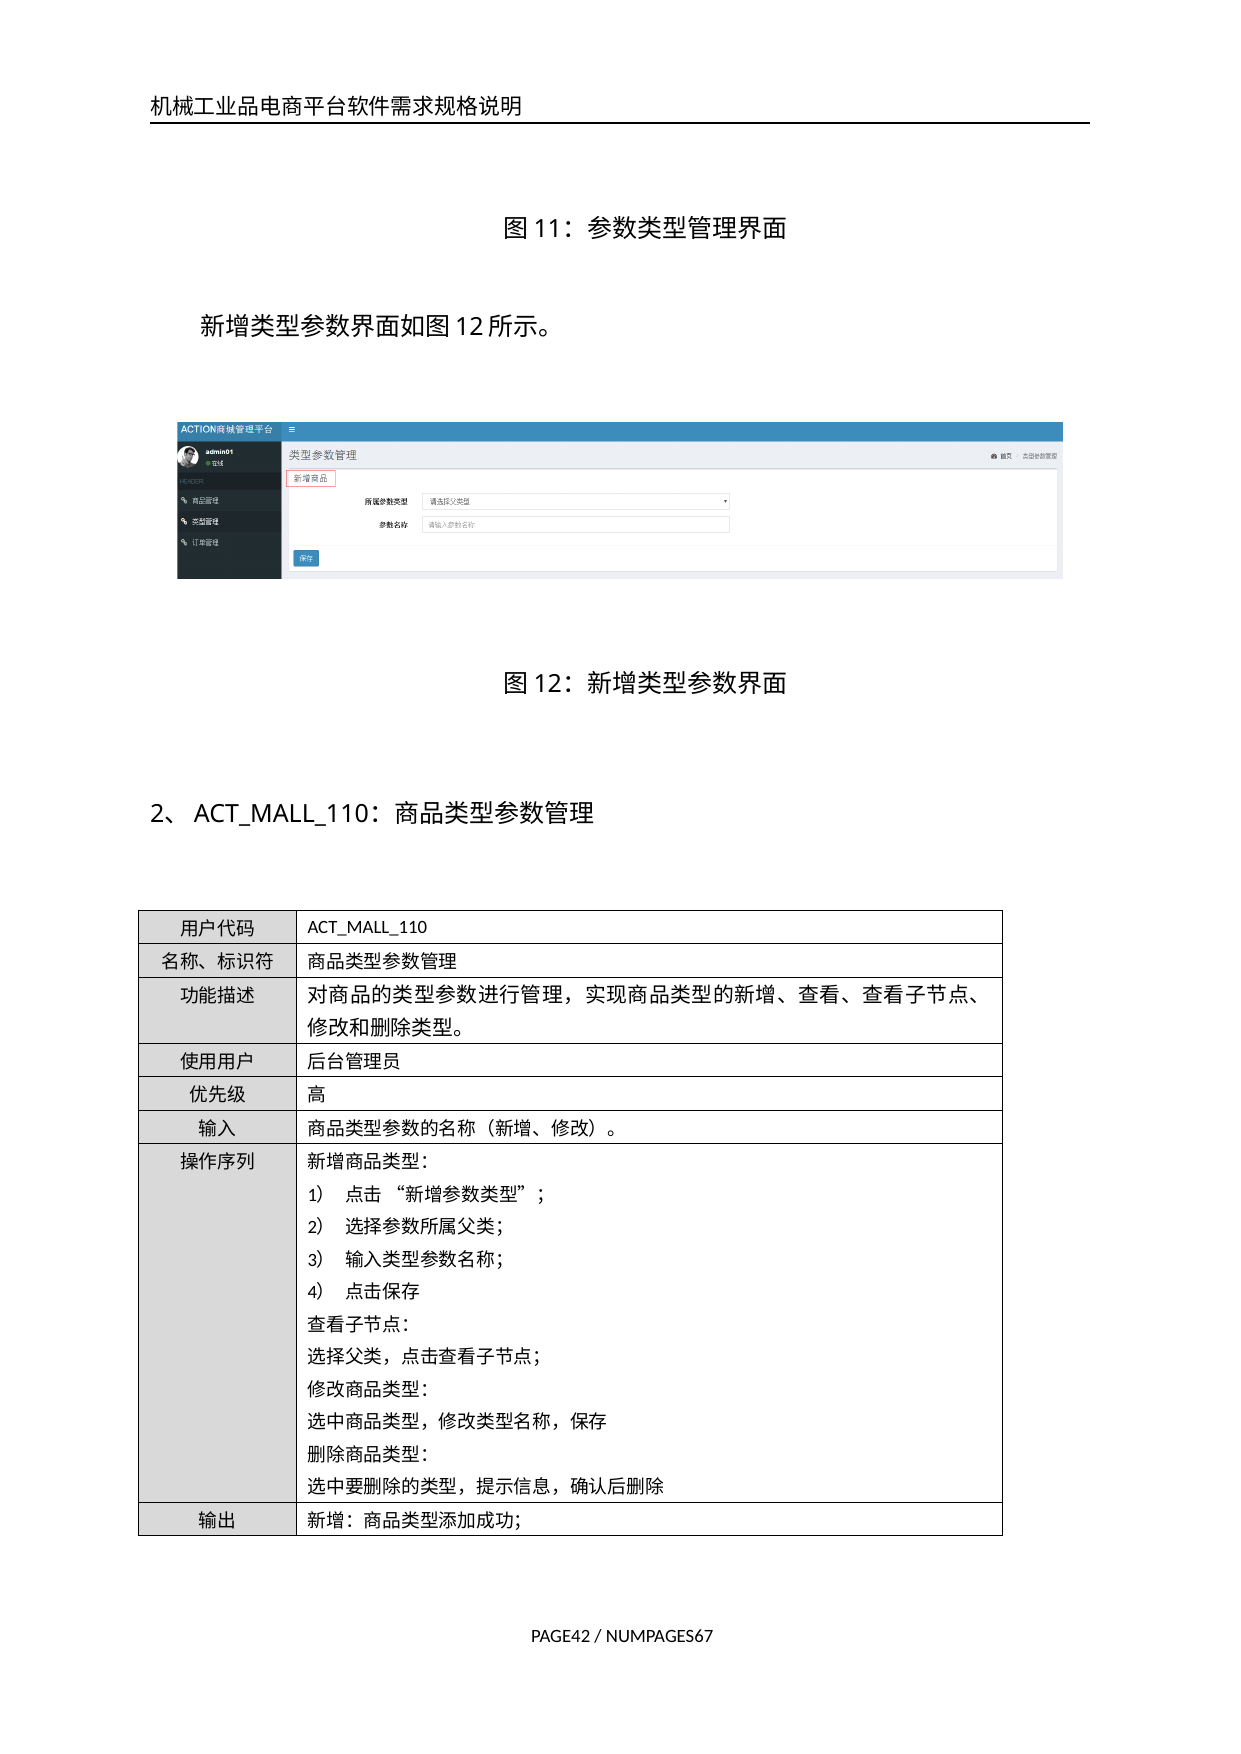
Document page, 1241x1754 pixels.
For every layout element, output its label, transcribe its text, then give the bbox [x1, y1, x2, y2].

table_cell 功能描述 [139, 978, 296, 1043]
table_header 用户代码 [139, 911, 296, 943]
text 图12：新增类型参数界面 [150, 649, 1090, 714]
table_cell 高 [297, 1077, 1002, 1110]
table_cell 操作序列 [139, 1144, 296, 1502]
table_cell 输入 [139, 1111, 296, 1143]
table_header ACT_MALL_110 [297, 911, 1002, 943]
table_cell 输出 [139, 1503, 296, 1535]
text 新增类型参数界面如图12所示。 [150, 292, 1090, 357]
table_cell 新增商品类型： 点击 “新增参数类型”； 选择参数所属父类； 输入类型参数名称； 点击保存 查看子节点： 选择父类，点击查看子节点； 修改商品类型： 选中商品类型，修改类型名称，保存 删除商品类型： 选中要删除的类型，提示信息，确认后删除 [297, 1144, 1002, 1502]
table_cell 商品类型参数管理 [297, 944, 1002, 977]
table_cell 商品类型参数的名称（新增、修改）。 [297, 1111, 1002, 1143]
list ACT_MALL_110：商品类型参数管理 [150, 779, 1090, 844]
table_cell 后台管理员 [297, 1044, 1002, 1076]
table_cell 对商品的类型参数进行管理，实现商品类型的新增、查看、查看子节点、修改和删除类型。 [297, 978, 1002, 1043]
picture [177, 422, 1063, 579]
text 图11：参数类型管理界面 [150, 194, 1090, 259]
table_cell 使用用户 [139, 1044, 296, 1076]
table_cell 名称、标识符 [139, 944, 296, 977]
table_cell 优先级 [139, 1077, 296, 1110]
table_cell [297, 1503, 1002, 1535]
